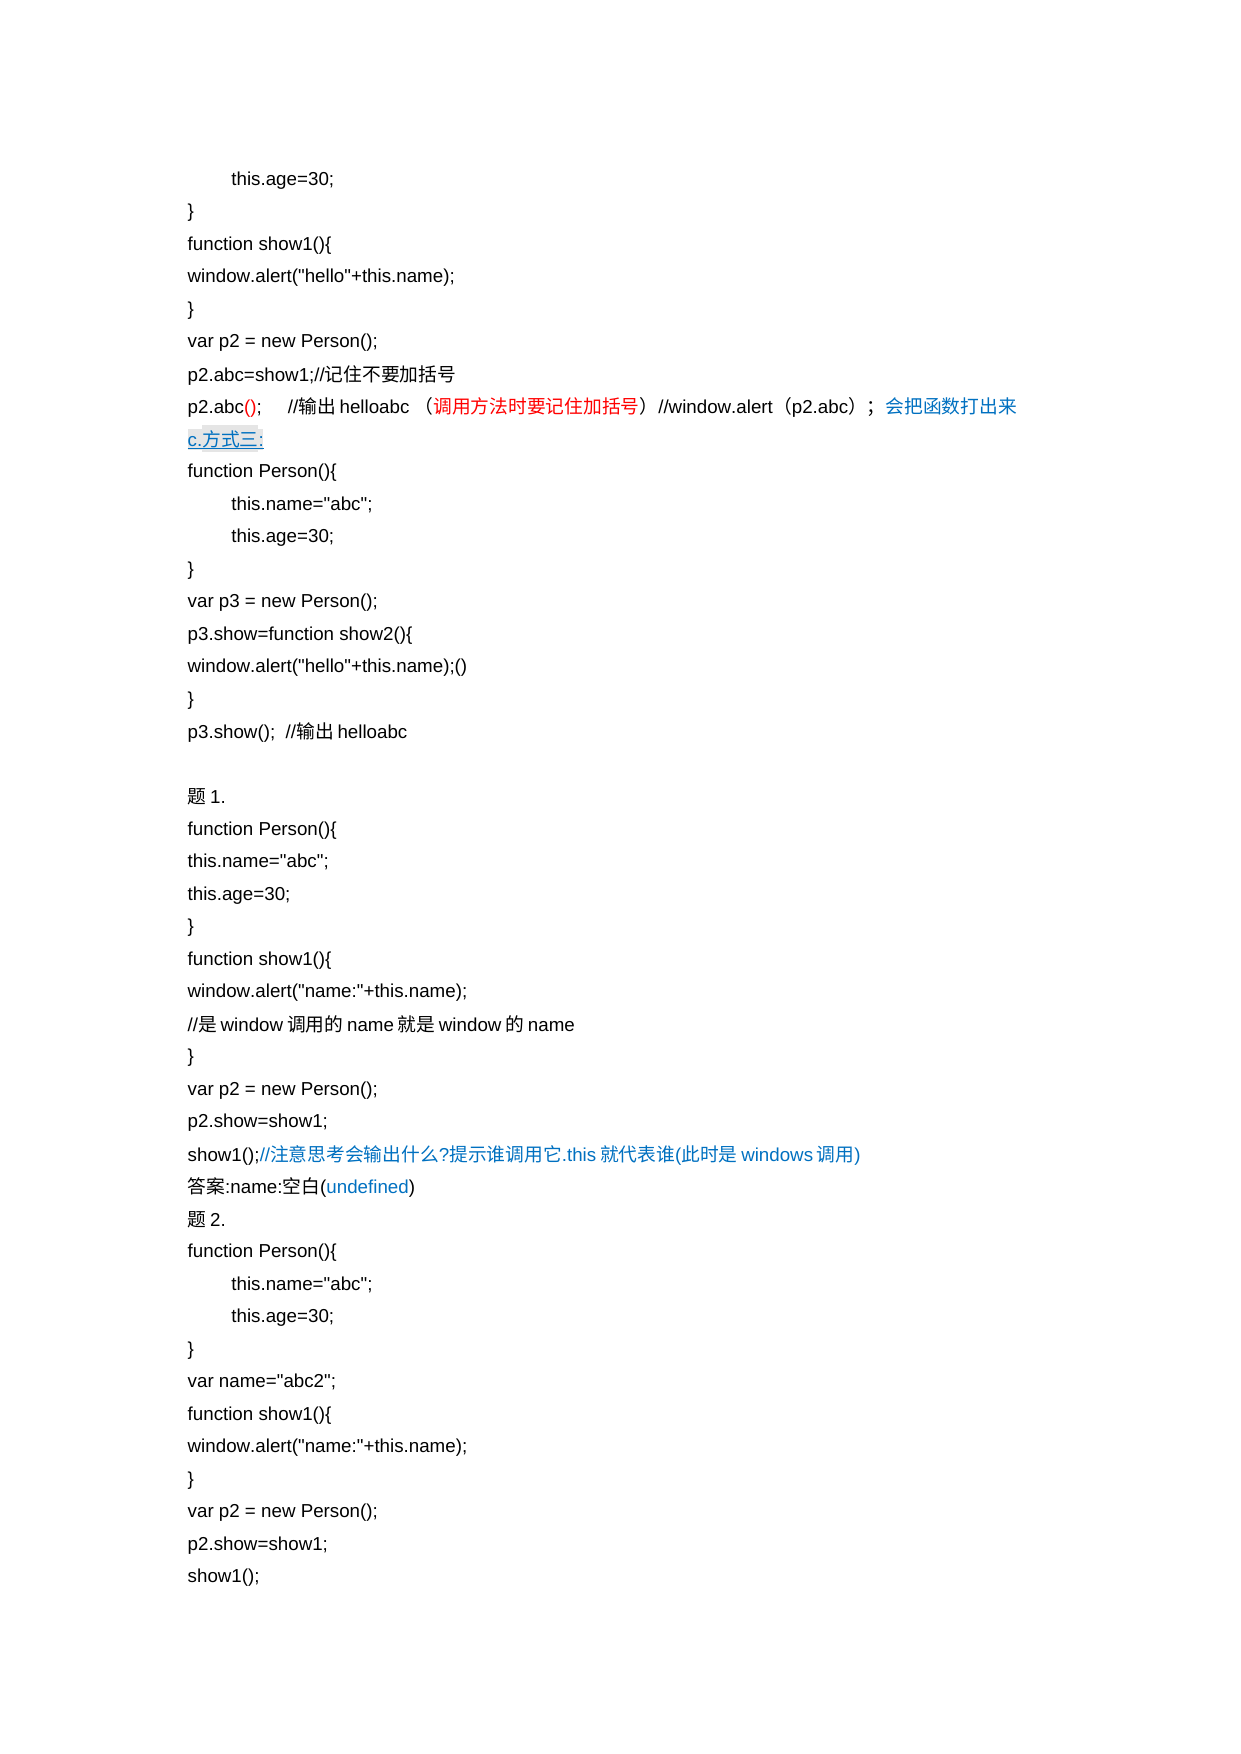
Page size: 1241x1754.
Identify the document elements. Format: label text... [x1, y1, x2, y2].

text this.age=30; [187, 519, 1053, 552]
text p2.show=show1; [187, 1104, 1053, 1137]
text } [187, 1039, 1053, 1072]
text var p2 = new Person(); [187, 324, 1053, 357]
text show1();//注意思考会输出什么?提示谁调用它.this就代表谁(此时是windows调用) [187, 1137, 1053, 1169]
text } [187, 552, 1053, 584]
text p3.show(); //输出helloabc [187, 714, 1053, 747]
text p2.abc=show1;//记住不要加括号 [187, 357, 1053, 389]
text } [187, 1462, 1053, 1494]
text this.age=30; [187, 162, 1053, 194]
text } [187, 292, 1053, 324]
text this.name="abc"; [187, 1267, 1053, 1299]
text var name="abc2"; [187, 1364, 1053, 1397]
text } [187, 909, 1053, 942]
text c.方式三: [187, 422, 1053, 454]
text function show1(){ [187, 942, 1053, 974]
text function show1(){ [187, 227, 1053, 259]
text } [187, 1332, 1053, 1364]
text show1(); [187, 1559, 1053, 1592]
text window.alert("hello"+this.name);() [187, 649, 1053, 682]
text this.age=30; [187, 877, 1053, 909]
text //是window调用的name就是window的name [187, 1007, 1053, 1039]
text var p3 = new Person(); [187, 584, 1053, 617]
text p2.show=show1; [187, 1527, 1053, 1559]
text this.name="abc"; [187, 844, 1053, 877]
text } [187, 682, 1053, 714]
text 题2. [187, 1202, 1053, 1234]
text function Person(){ [187, 454, 1053, 487]
text } [187, 194, 1053, 227]
text function Person(){ [187, 812, 1053, 844]
text window.alert("hello"+this.name); [187, 259, 1053, 292]
text p2.abc(); //输出helloabc （调用方法时要记住加括号）//window.alert（p2.abc）；会把函数打出来 [187, 389, 1053, 422]
text function Person(){ [187, 1234, 1053, 1267]
text function show1(){ [187, 1397, 1053, 1429]
text window.alert("name:"+this.name); [187, 974, 1053, 1007]
text 题1. [187, 779, 1053, 812]
text window.alert("name:"+this.name); [187, 1429, 1053, 1462]
text p3.show=function show2(){ [187, 617, 1053, 649]
text this.age=30; [187, 1299, 1053, 1332]
text var p2 = new Person(); [187, 1494, 1053, 1527]
text var p2 = new Person(); [187, 1072, 1053, 1104]
text 答案:name:空白(undefined) [187, 1169, 1053, 1202]
text this.name="abc"; [187, 487, 1053, 519]
